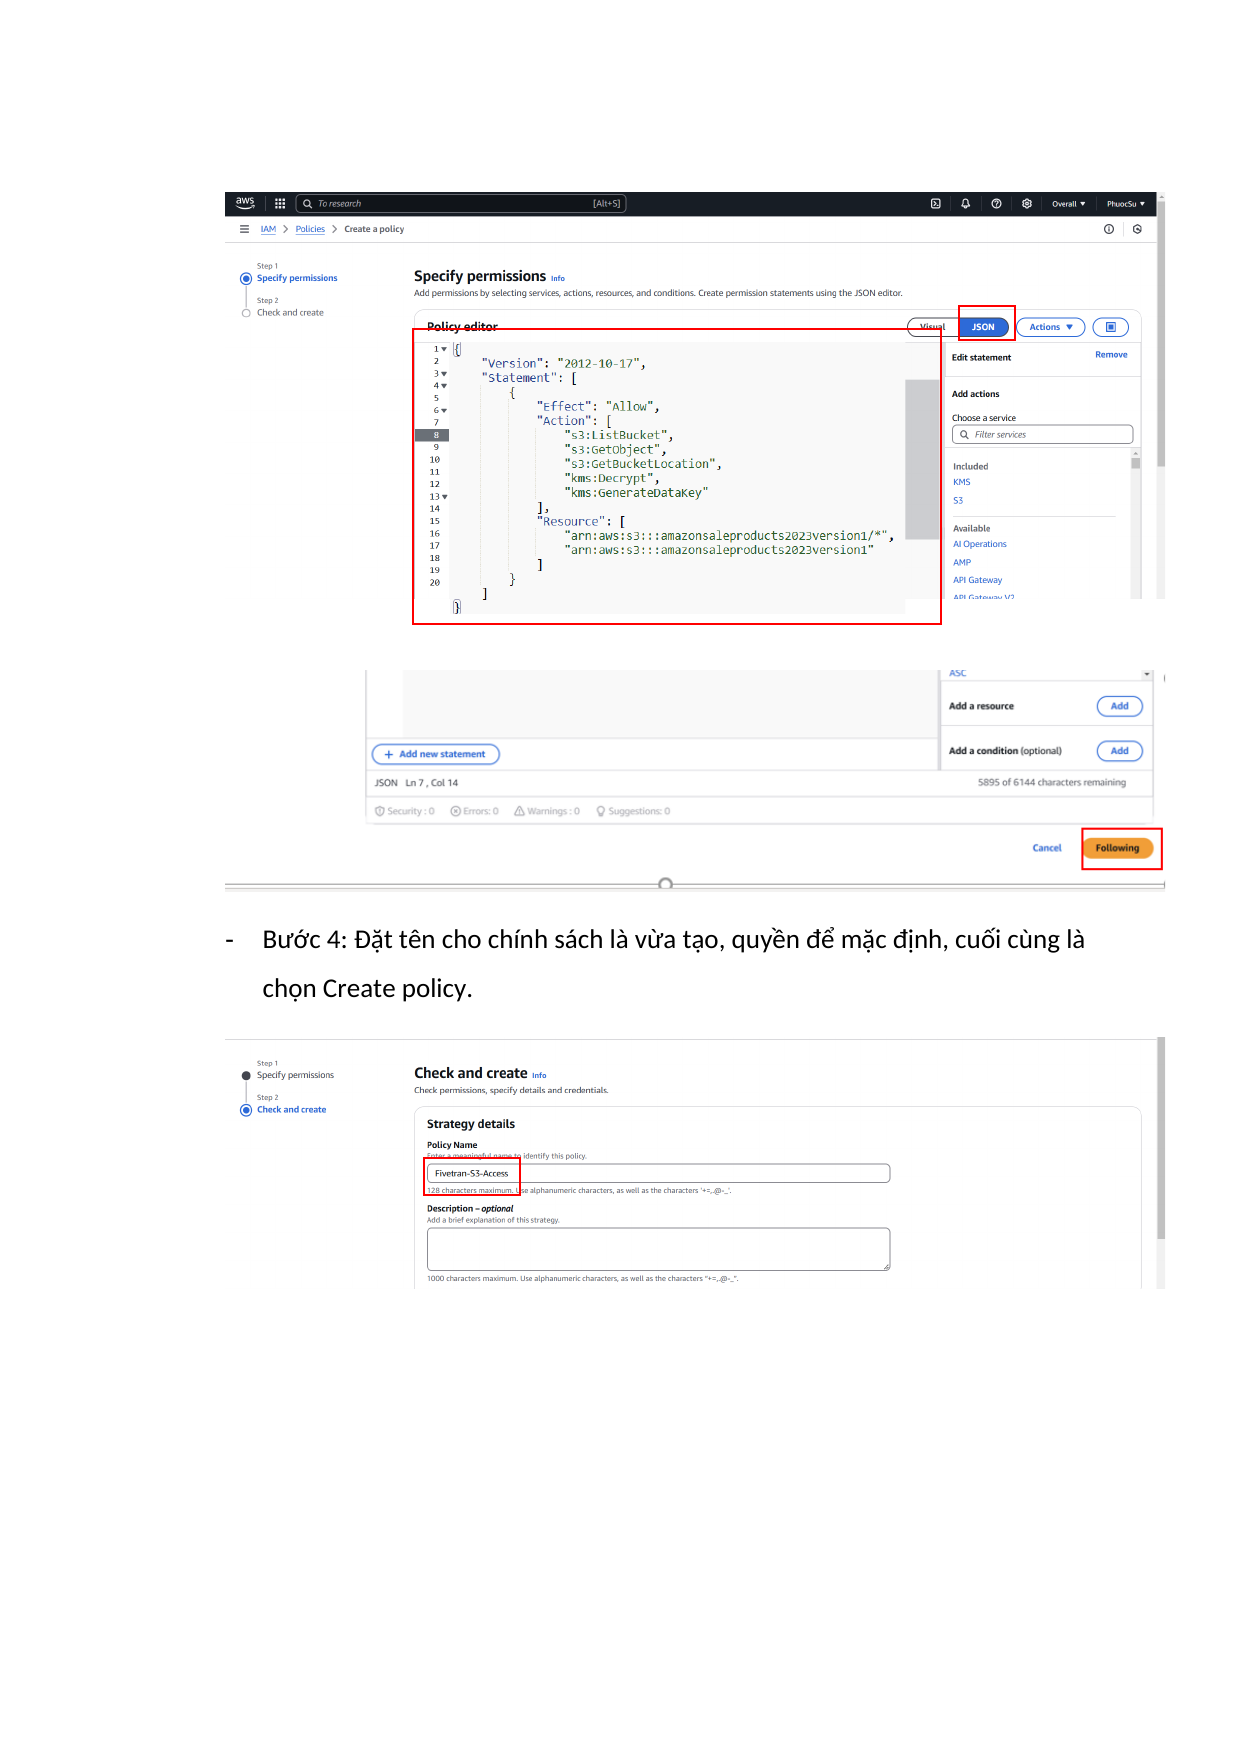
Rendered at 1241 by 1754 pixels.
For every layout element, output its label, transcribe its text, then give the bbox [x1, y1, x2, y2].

picture [225, 192, 1166, 599]
picture [225, 1037, 1166, 1289]
list Bước 4: Đặt tên cho chính sách là vừa tạo, quyền để mặc định, cuối cùng là chọn Create policy. [225, 922, 1090, 1004]
picture [414, 330, 940, 614]
picture [225, 670, 1166, 892]
